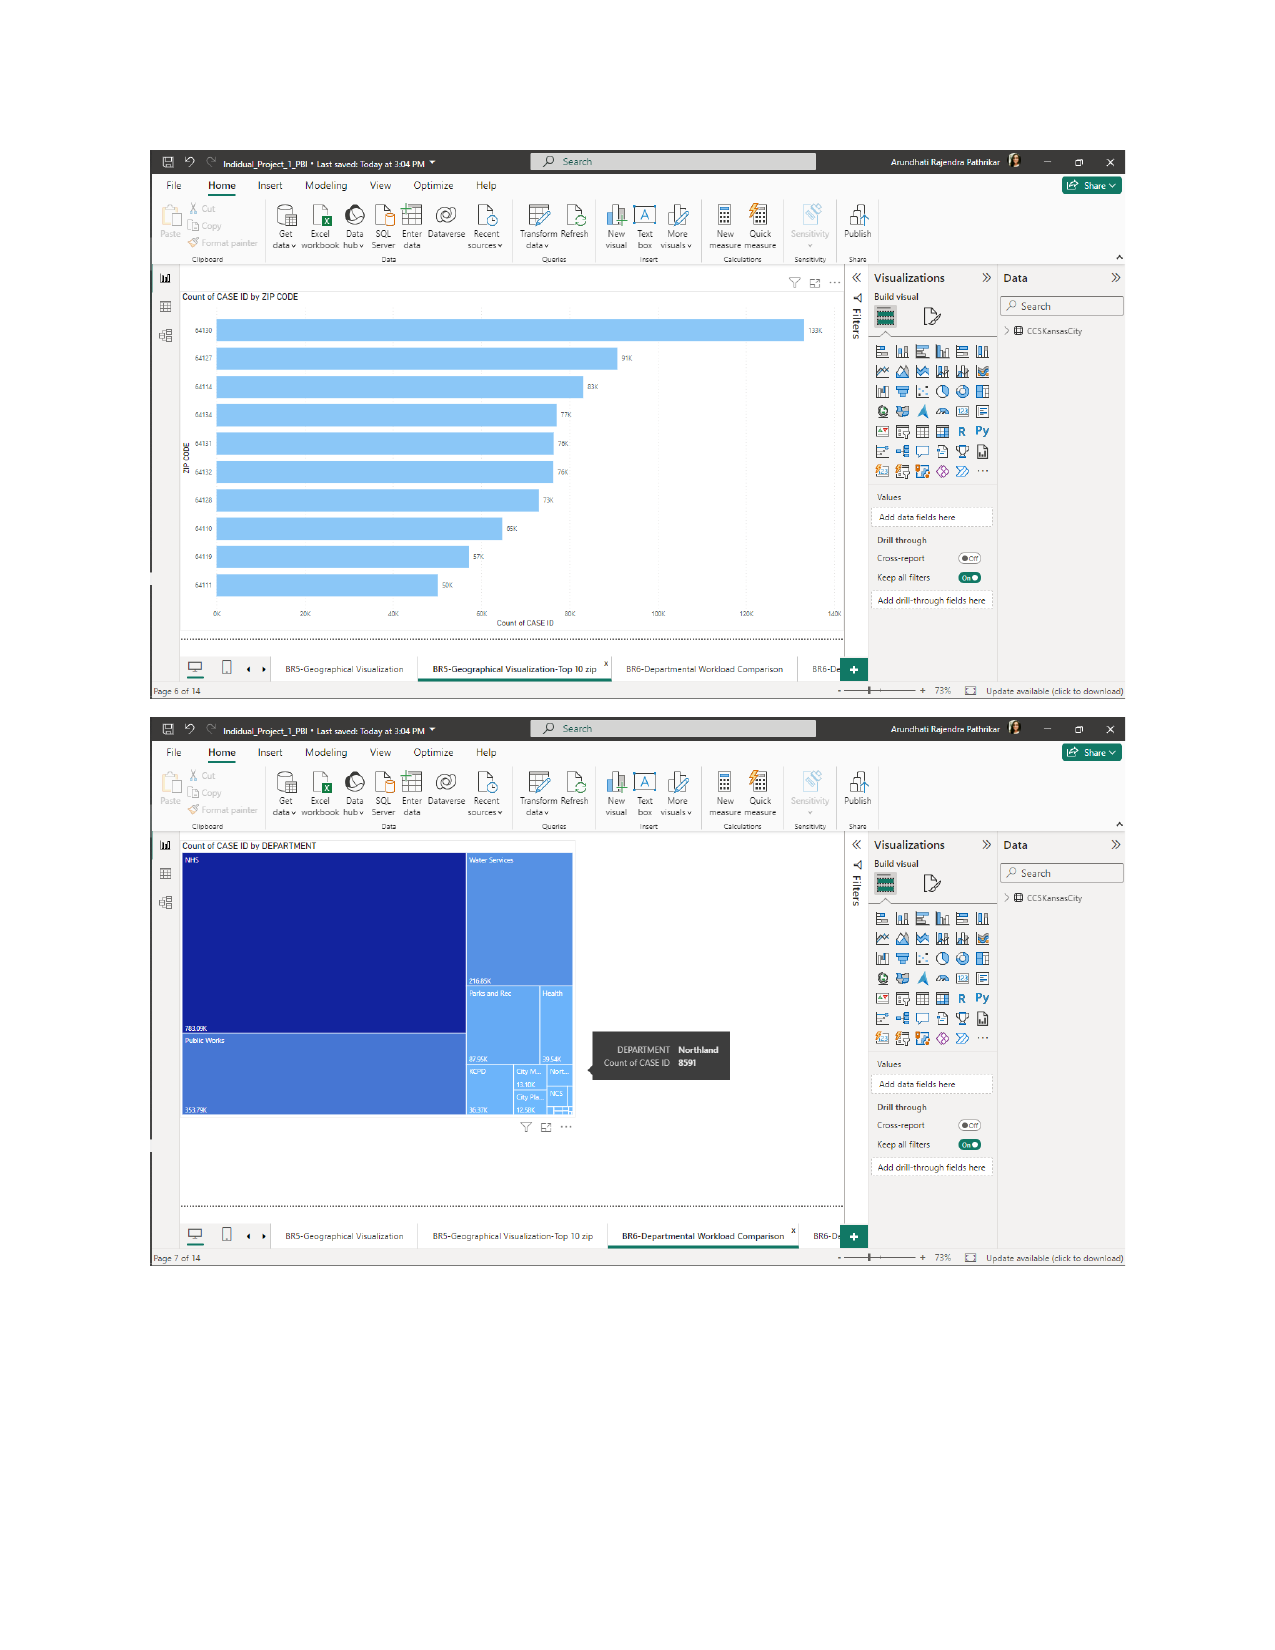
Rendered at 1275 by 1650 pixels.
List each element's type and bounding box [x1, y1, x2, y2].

picture [150, 717, 1125, 1266]
picture [150, 150, 1125, 699]
